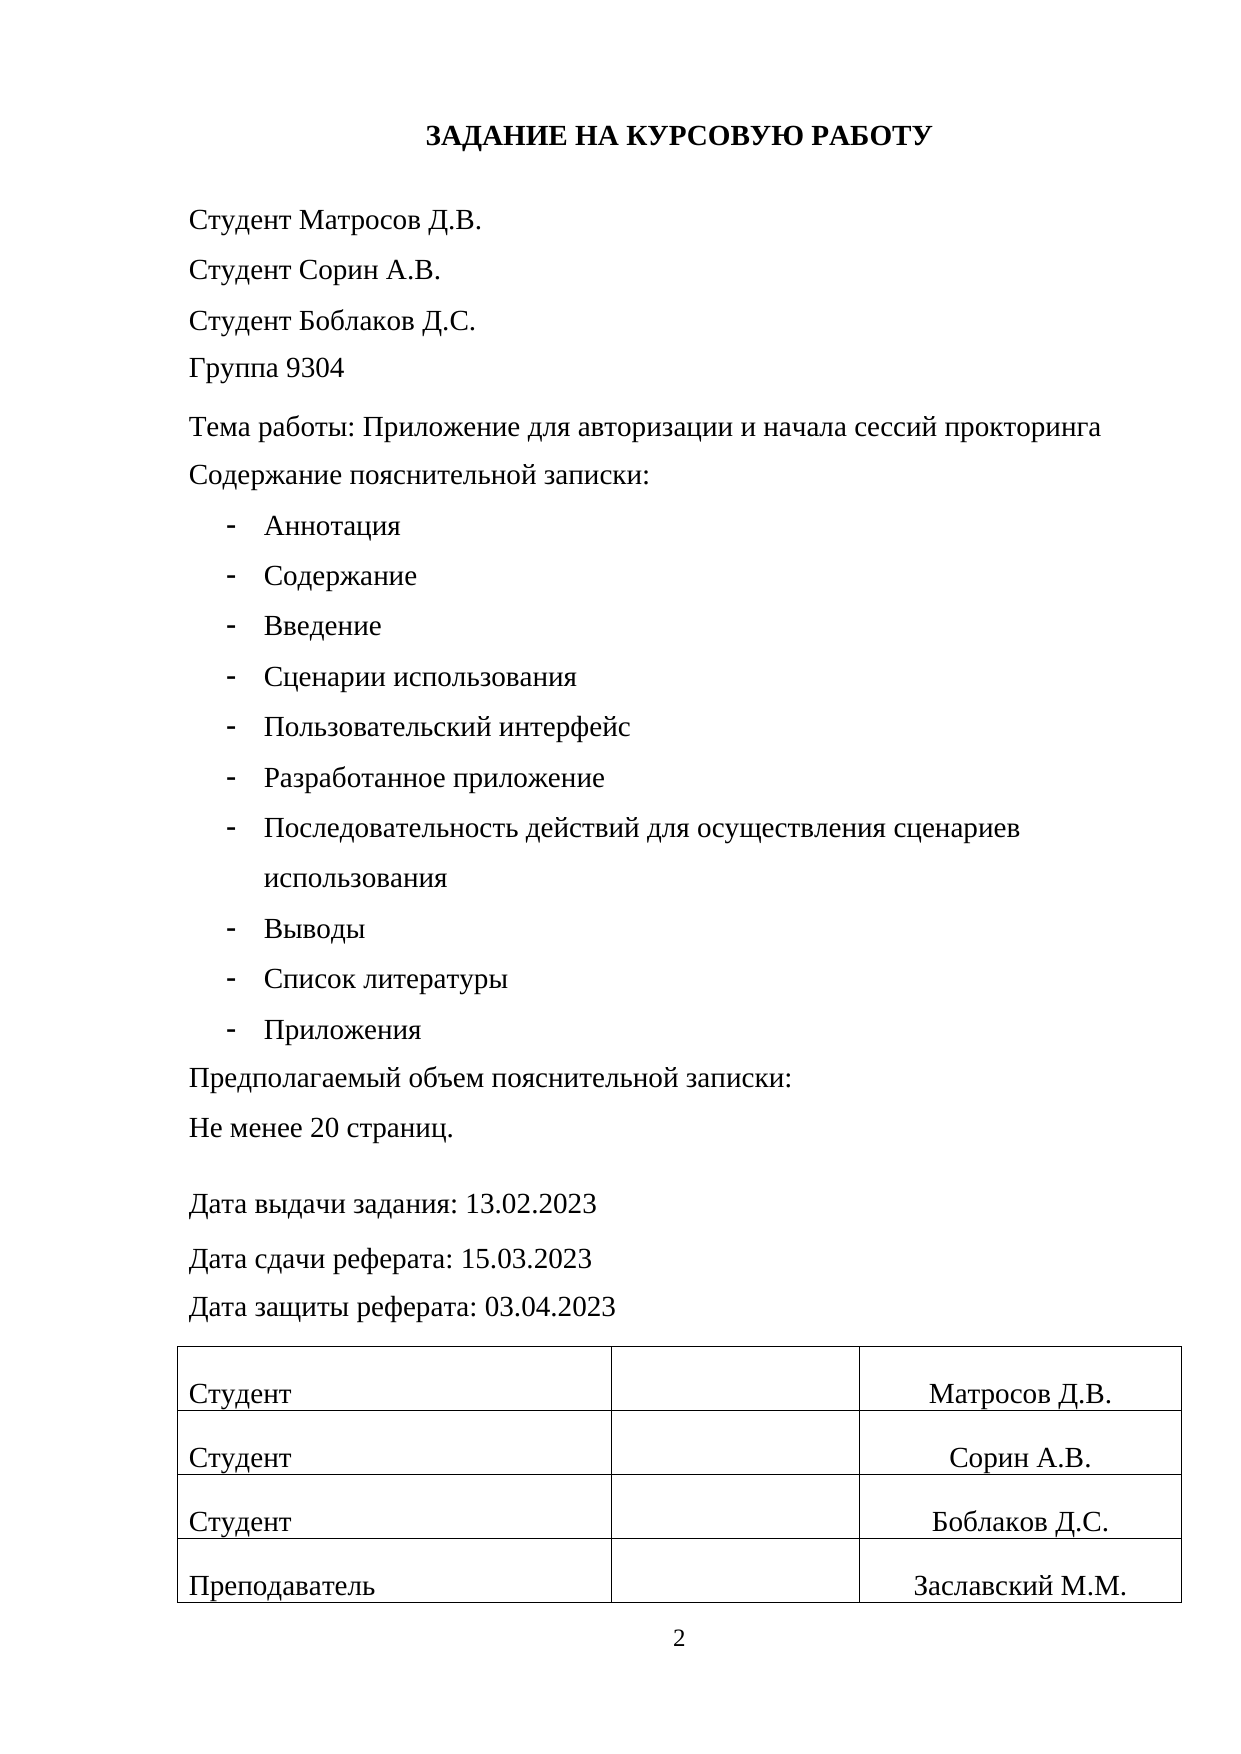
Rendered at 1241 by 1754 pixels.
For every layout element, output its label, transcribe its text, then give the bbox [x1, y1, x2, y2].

table_cell Группа 9304 [177, 350, 1181, 409]
table_cell [612, 1347, 859, 1410]
table_cell Дата защиты реферата: 03.04.2023 [177, 1289, 1181, 1346]
table_cell Преподаватель [178, 1539, 611, 1602]
table_cell Студент [178, 1475, 611, 1538]
table_cell [612, 1475, 859, 1538]
table_cell Дата выдачи задания: 13.02.2023 [177, 1186, 1181, 1241]
table_cell Дата сдачи реферата: 15.03.2023 [177, 1241, 1181, 1289]
table_cell Матросов Д.В. [860, 1347, 1181, 1410]
table_cell Боблаков Д.С. [860, 1475, 1181, 1538]
table_cell Студент [178, 1411, 611, 1474]
table_cell Заславский М.М. [860, 1539, 1181, 1602]
table_cell Содержание пояснительной записки: Аннотация Содержание Введение Сценарии использования Пользовательский интерфейс Разработанное приложение Последовательность действий для осуществления сценариев использования Выводы Список литературы Приложения [177, 458, 1181, 1060]
table_cell [612, 1539, 859, 1602]
table_cell Тема работы: Приложение для авторизации и начала сессий прокторинга [177, 410, 1181, 457]
table_cell Студент [178, 1347, 611, 1410]
table_cell Предполагаемый объем пояснительной записки: Не менее 20 страниц. [177, 1060, 1181, 1186]
table_header Студент Матросов Д.В. Студент Сорин А.В. Студент Боблаков Д.С. [177, 202, 1181, 350]
table_cell Сорин А.В. [860, 1411, 1181, 1474]
text ЗАДАНИЕ на Курсовую Работу [177, 118, 1181, 152]
table_cell [612, 1411, 859, 1474]
